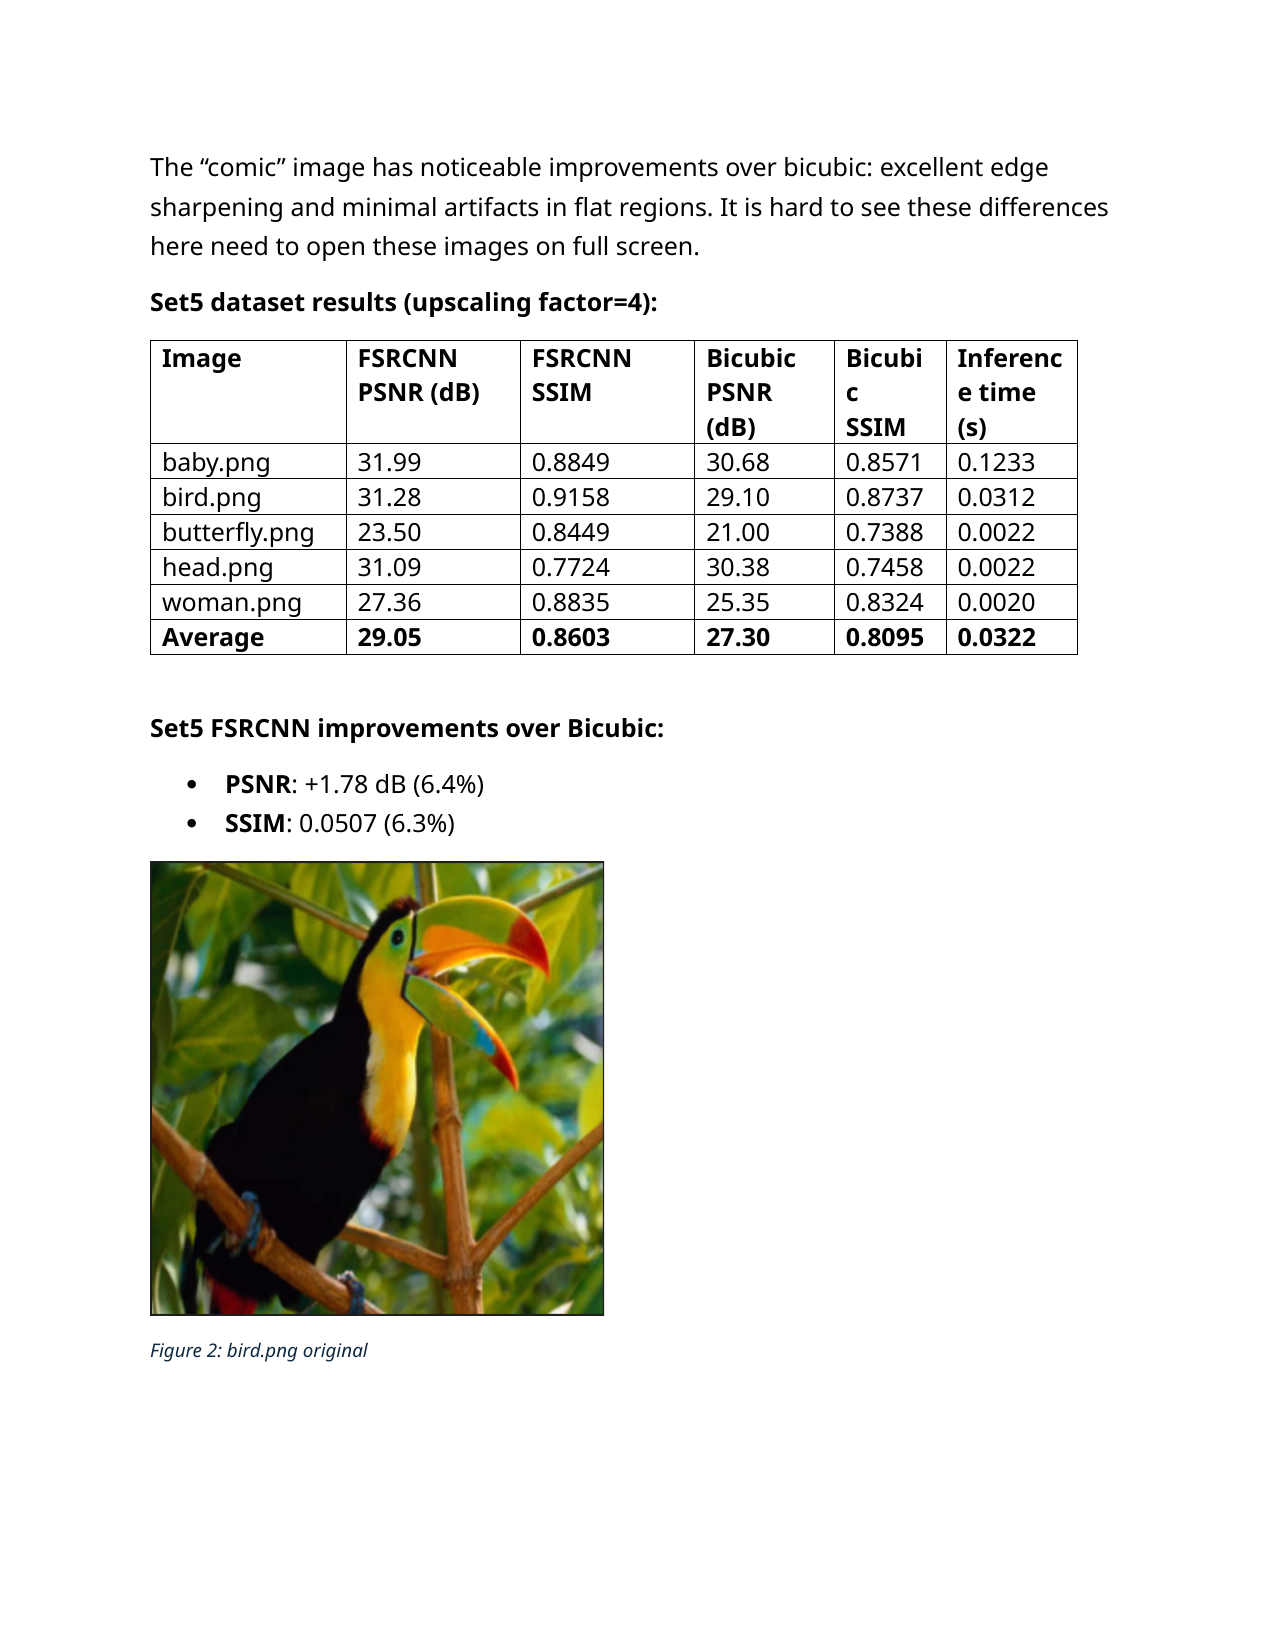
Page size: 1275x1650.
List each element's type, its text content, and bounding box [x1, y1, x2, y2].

table_header FSRCNN PSNR (dB) [347, 341, 520, 443]
table_cell 0.9158 [521, 479, 694, 513]
table_cell 21.00 [695, 515, 834, 548]
table_cell 31.28 [347, 479, 520, 513]
table_cell 0.0022 [947, 550, 1077, 584]
table_cell 0.0322 [947, 620, 1077, 654]
picture [150, 861, 605, 1316]
list SSIM: 0.0507 (6.3%) [187, 806, 1125, 840]
table_cell 0.8571 [835, 444, 946, 478]
table_cell 30.68 [695, 444, 834, 478]
table_cell 29.10 [695, 479, 834, 513]
table_cell 0.8835 [521, 585, 694, 619]
table_cell baby.png [151, 444, 346, 478]
table_header Inference time (s) [947, 341, 1077, 443]
table_cell 30.38 [695, 550, 834, 584]
text The “comic” image has noticeable improvements over bicubic: excellent edge sharpening and minimal artifacts in flat regions. It is hard to see these differences here need to open these images on full screen. [150, 150, 1125, 262]
table_header Bicubic PSNR (dB) [695, 341, 834, 443]
table_header Image [151, 341, 346, 443]
list PSNR: +1.78 dB (6.4%) [187, 767, 1125, 801]
table_cell 27.30 [695, 620, 834, 654]
table_cell 0.8737 [835, 479, 946, 513]
table_cell 0.1233 [947, 444, 1077, 478]
table_header FSRCNN SSIM [521, 341, 694, 443]
text Set5 FSRCNN improvements over Bicubic: [150, 711, 1125, 745]
text Figure 2: bird.png original [150, 1337, 1125, 1363]
table_cell Average [151, 620, 346, 654]
table_cell 0.7388 [835, 515, 946, 548]
table_cell 0.0020 [947, 585, 1077, 619]
table_cell 23.50 [347, 515, 520, 548]
table_cell 31.09 [347, 550, 520, 584]
table_cell 0.8324 [835, 585, 946, 619]
table_cell 0.7724 [521, 550, 694, 584]
table_cell 27.36 [347, 585, 520, 619]
table_cell butterfly.png [151, 515, 346, 548]
table_cell 31.99 [347, 444, 520, 478]
table_cell bird.png [151, 479, 346, 513]
table_cell 0.7458 [835, 550, 946, 584]
table_cell 0.8603 [521, 620, 694, 654]
text Set5 dataset results (upscaling factor=4): [150, 284, 1125, 318]
table_header Bicubic SSIM [835, 341, 946, 443]
table_cell 0.8449 [521, 515, 694, 548]
table_cell head.png [151, 550, 346, 584]
table_cell 25.35 [695, 585, 834, 619]
table_cell woman.png [151, 585, 346, 619]
table_cell 0.0022 [947, 515, 1077, 548]
table_cell 0.8849 [521, 444, 694, 478]
table_cell 0.8095 [835, 620, 946, 654]
table_cell 0.0312 [947, 479, 1077, 513]
table_cell 29.05 [347, 620, 520, 654]
